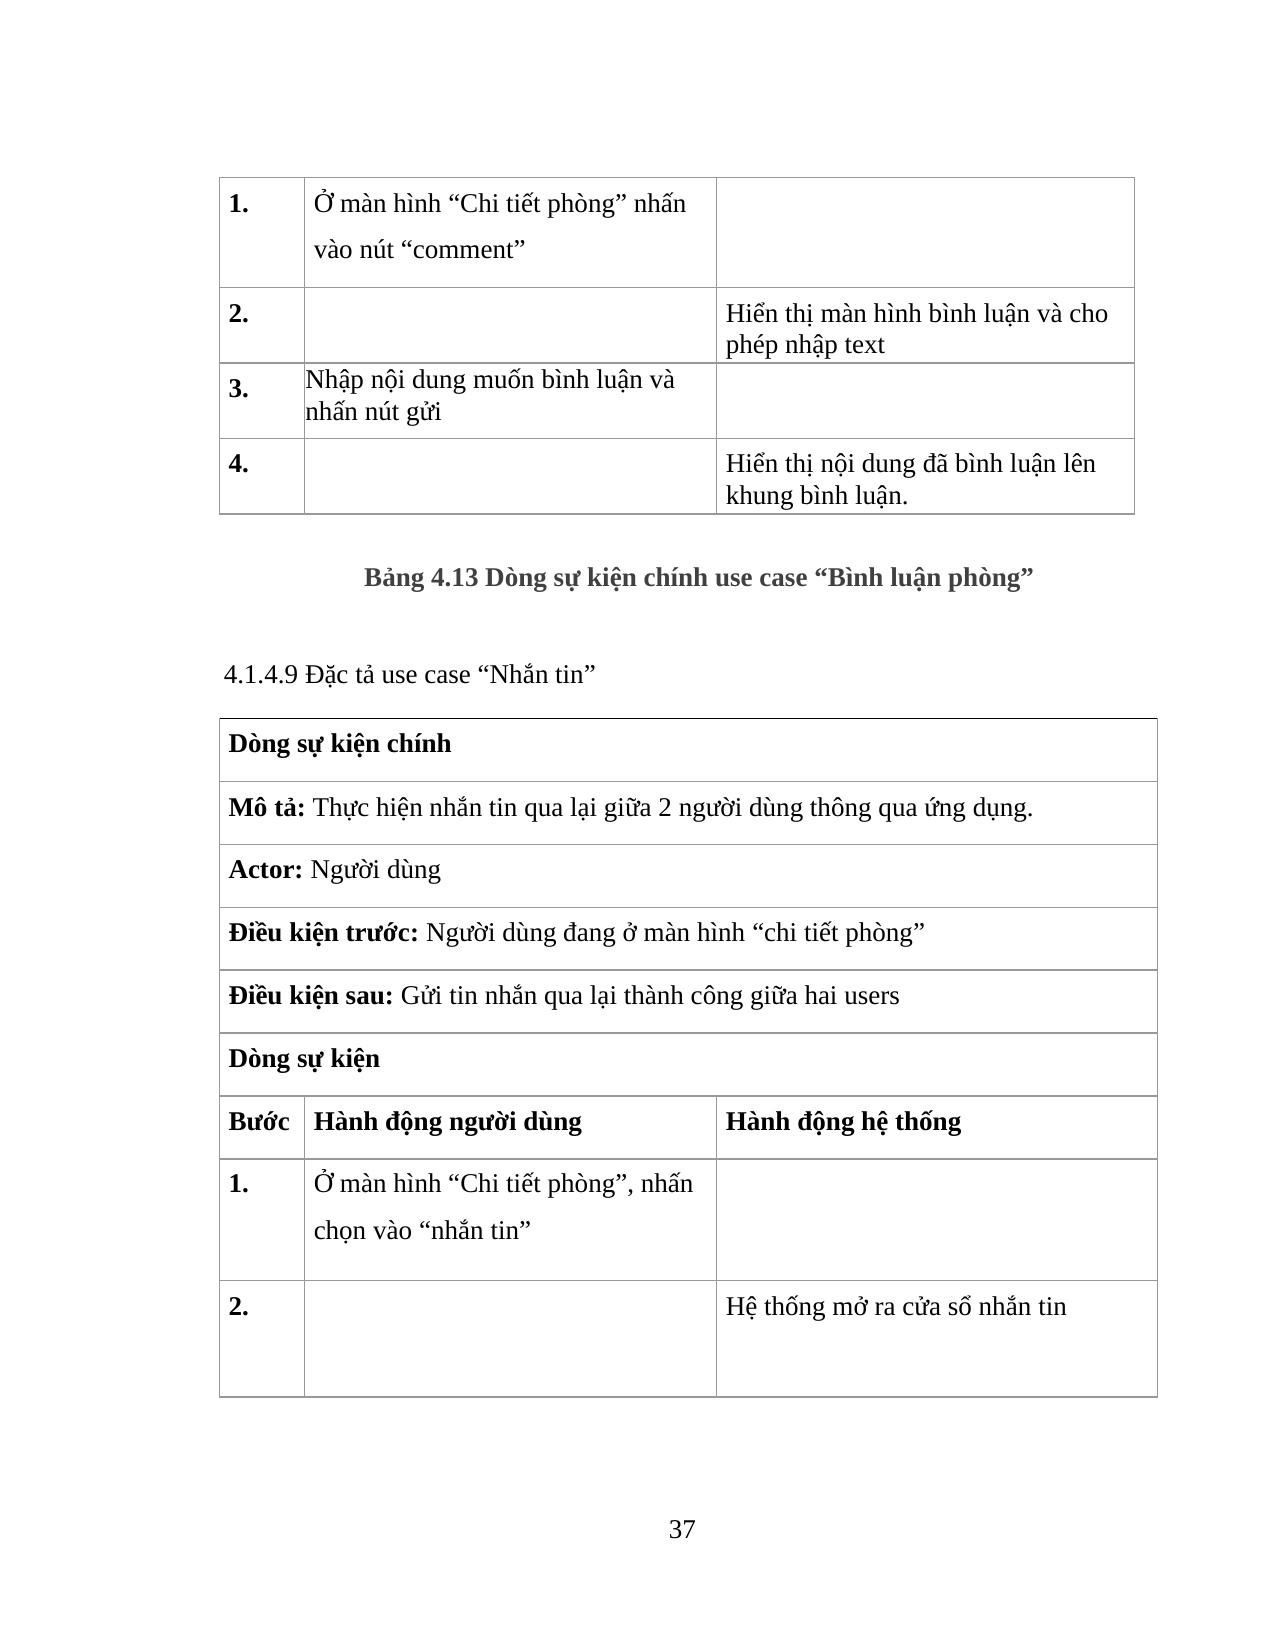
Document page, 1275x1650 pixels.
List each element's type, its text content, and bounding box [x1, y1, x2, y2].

text Bảng 4.13 Dòng sự kiện chính use case “Bình luận phòng” [179, 561, 1219, 592]
table_cell Actor: Người dùng [220, 845, 1157, 906]
table_cell 3. [220, 364, 304, 437]
table_cell Hành động hệ thống [717, 1097, 1157, 1158]
table_cell Ở màn hình “Chi tiết phòng”, nhấn chọn vào “nhắn tin” [305, 1160, 716, 1280]
table_header 1. [220, 178, 304, 287]
table_cell Hệ thống mở ra cửa sổ nhắn tin [717, 1281, 1157, 1396]
table_cell [305, 288, 716, 362]
table_cell [305, 1281, 716, 1396]
table_cell Hiển thị nội dung đã bình luận lên khung bình luận. [717, 439, 1134, 513]
table_cell 1. [220, 1160, 304, 1280]
table_header Dòng sự kiện chính [220, 719, 1157, 781]
subtitle 4.1.4.9 Đặc tả use case “Nhắn tin” [179, 658, 1219, 690]
table_cell [717, 364, 1134, 437]
table_cell Mô tả: Thực hiện nhắn tin qua lại giữa 2 người dùng thông qua ứng dụng. [220, 782, 1157, 843]
table_cell [717, 1160, 1157, 1280]
table_cell Hiển thị màn hình bình luận và cho phép nhập text [717, 288, 1134, 362]
table_header [717, 178, 1134, 287]
table_cell Bước [220, 1097, 304, 1158]
table_header Ở màn hình “Chi tiết phòng” nhấn vào nút “comment” [305, 178, 716, 287]
table_cell 2. [220, 1281, 304, 1396]
table_cell Điều kiện sau: Gửi tin nhắn qua lại thành công giữa hai users [220, 971, 1157, 1032]
table_cell Nhập nội dung muốn bình luận và nhấn nút gửi [305, 364, 716, 437]
table_cell Điều kiện trước: Người dùng đang ở màn hình “chi tiết phòng” [220, 908, 1157, 969]
table_cell 2. [220, 288, 304, 362]
table_cell Hành động người dùng [305, 1097, 716, 1158]
table_cell Dòng sự kiện [220, 1034, 1157, 1095]
table_cell [305, 439, 716, 513]
table_cell 4. [220, 439, 304, 513]
